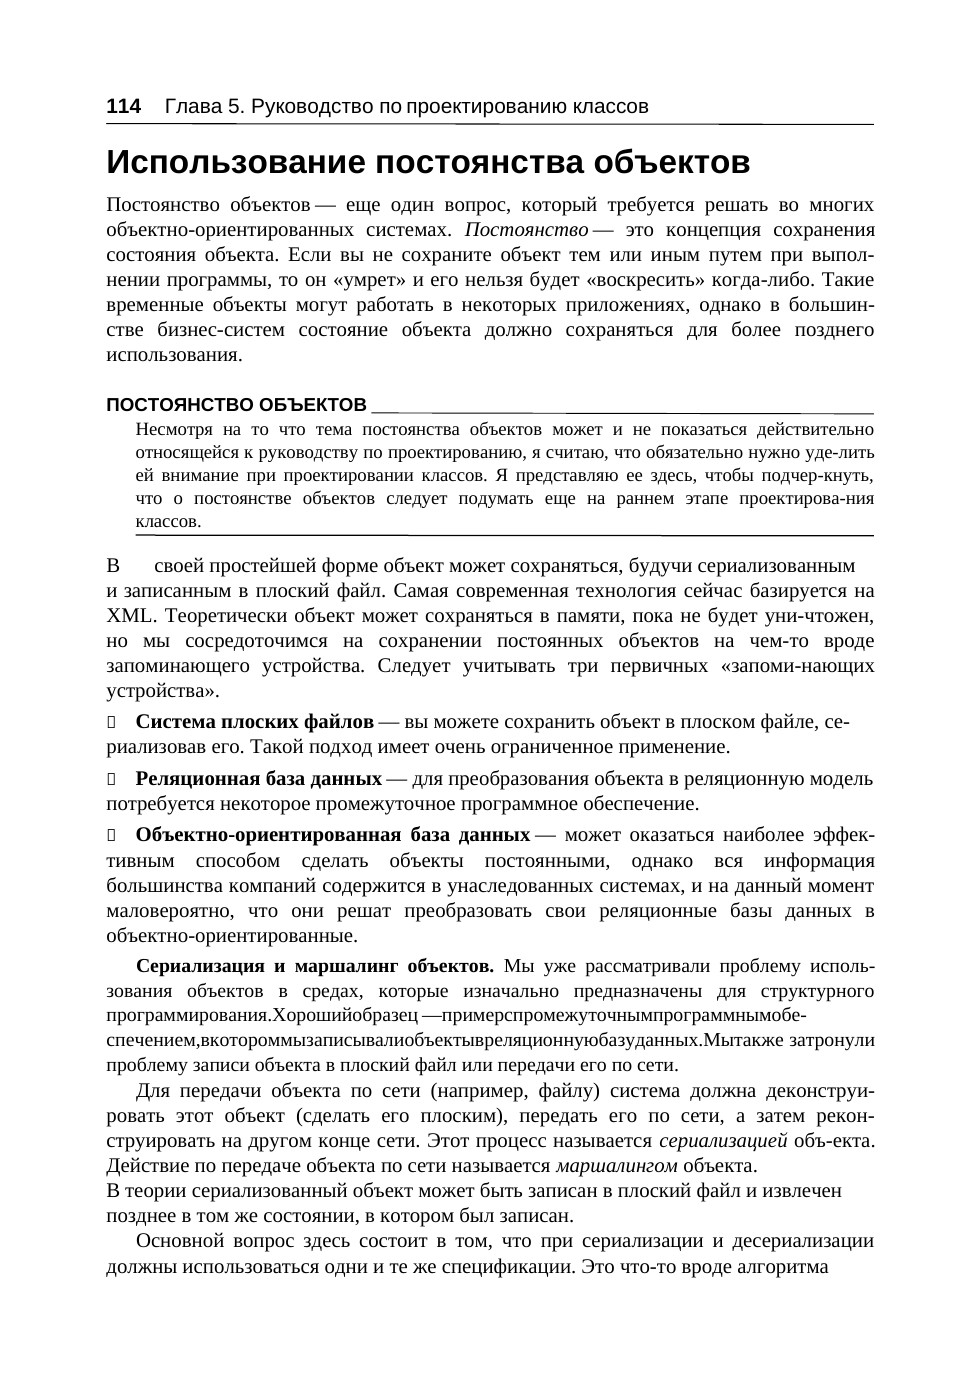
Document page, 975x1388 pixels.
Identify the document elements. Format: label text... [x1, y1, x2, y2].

text Основной вопрос здесь состоит в том, что при сериализации и десериализации должны использоваться одни и те же спецификации. Это что-то вроде алгоритма [106, 1228, 876, 1278]
text Постоянство объектов — еще один вопрос, который требуется решать во многих объектно-ориентированных системах. Постоянство — это концепция сохранения состояния объекта. Если вы не сохраните объект тем или иным путем при выпол-нении программы, то он «умрет» и его нельзя будет «воскресить» когда-либо. Такие временные объекты могут работать в некоторых приложениях, однако в большин-стве бизнес-систем состояние объекта должно сохраняться для более позднего использования. [106, 192, 876, 366]
list Реляционная база данных — для преобразования объекта в реляционную модель потребуется некоторое промежуточное программное обеспечение. [106, 766, 876, 815]
text Несмотря на то что тема постоянства объектов может и не показаться действительно относящейся к руководству по проектированию, я считаю, что обязательно нужно уде-лить ей внимание при проектировании классов. Я представляю ее здесь, чтобы подчер-кнуть, что о постоянстве объектов следует подумать еще на раннем этапе проектирова-ния классов. [135, 417, 876, 532]
list Система плоских файлов — вы можете сохранить объект в плоском файле, се-риализовав его. Такой подход имеет очень ограниченное применение. [106, 709, 876, 758]
list Объектно-ориентированная база данных — может оказаться наиболее эффек-тивным способом сделать объекты постоянными, однако вся информация большинства компаний содержится в унаследованных системах, и на данный момент маловероятно, что они решат преобразовать свои реляционные базы данных в объектно-ориентированные. [106, 822, 876, 947]
text Для передачи объекта по сети (например, файлу) система должна деконструи-ровать этот объект (сделать его плоским), передать его по сети, а затем рекон-струировать на другом конце сети. Этот процесс называется сериализацией объ-екта. Действие по передаче объекта по сети называется маршалингом объекта. [106, 1078, 876, 1177]
list своей простейшей форме объект может сохраняться, будучи сериализованным [106, 553, 876, 577]
list теории сериализованный объект может быть записан в плоский файл и извлечен позднее в том же состоянии, в котором был записан. [106, 1178, 876, 1227]
text Использование постоянства объектов [106, 142, 876, 181]
list записанным в плоский файл. Самая современная технология сейчас базируется на XML. Теоретически объект может сохраняться в памяти, пока не будет уни-чтожен, но мы сосредоточимся на сохранении постоянных объектов на чем-то вроде запоминающего устройства. Следует учитывать три первичных «запоми-нающих устройства». [106, 578, 876, 702]
text ПОСТОЯНСТВО ОБЪЕКТОВ [106, 394, 876, 415]
text Сериализация и маршалинг объектов. Мы уже рассматривали проблему исполь-зования объектов в средах, которые изначально предназначены для структурного программирования.Хорошийобразец —примерспромежуточнымпрограммнымобе-спечением,вкотороммызаписывалиобъектывреляционнуюбазуданных.Мытакже затронули проблему записи объекта в плоский файл или передачи его по сети. [106, 954, 876, 1076]
list Глава 5. Руководство по проектированию классов [106, 94, 876, 118]
